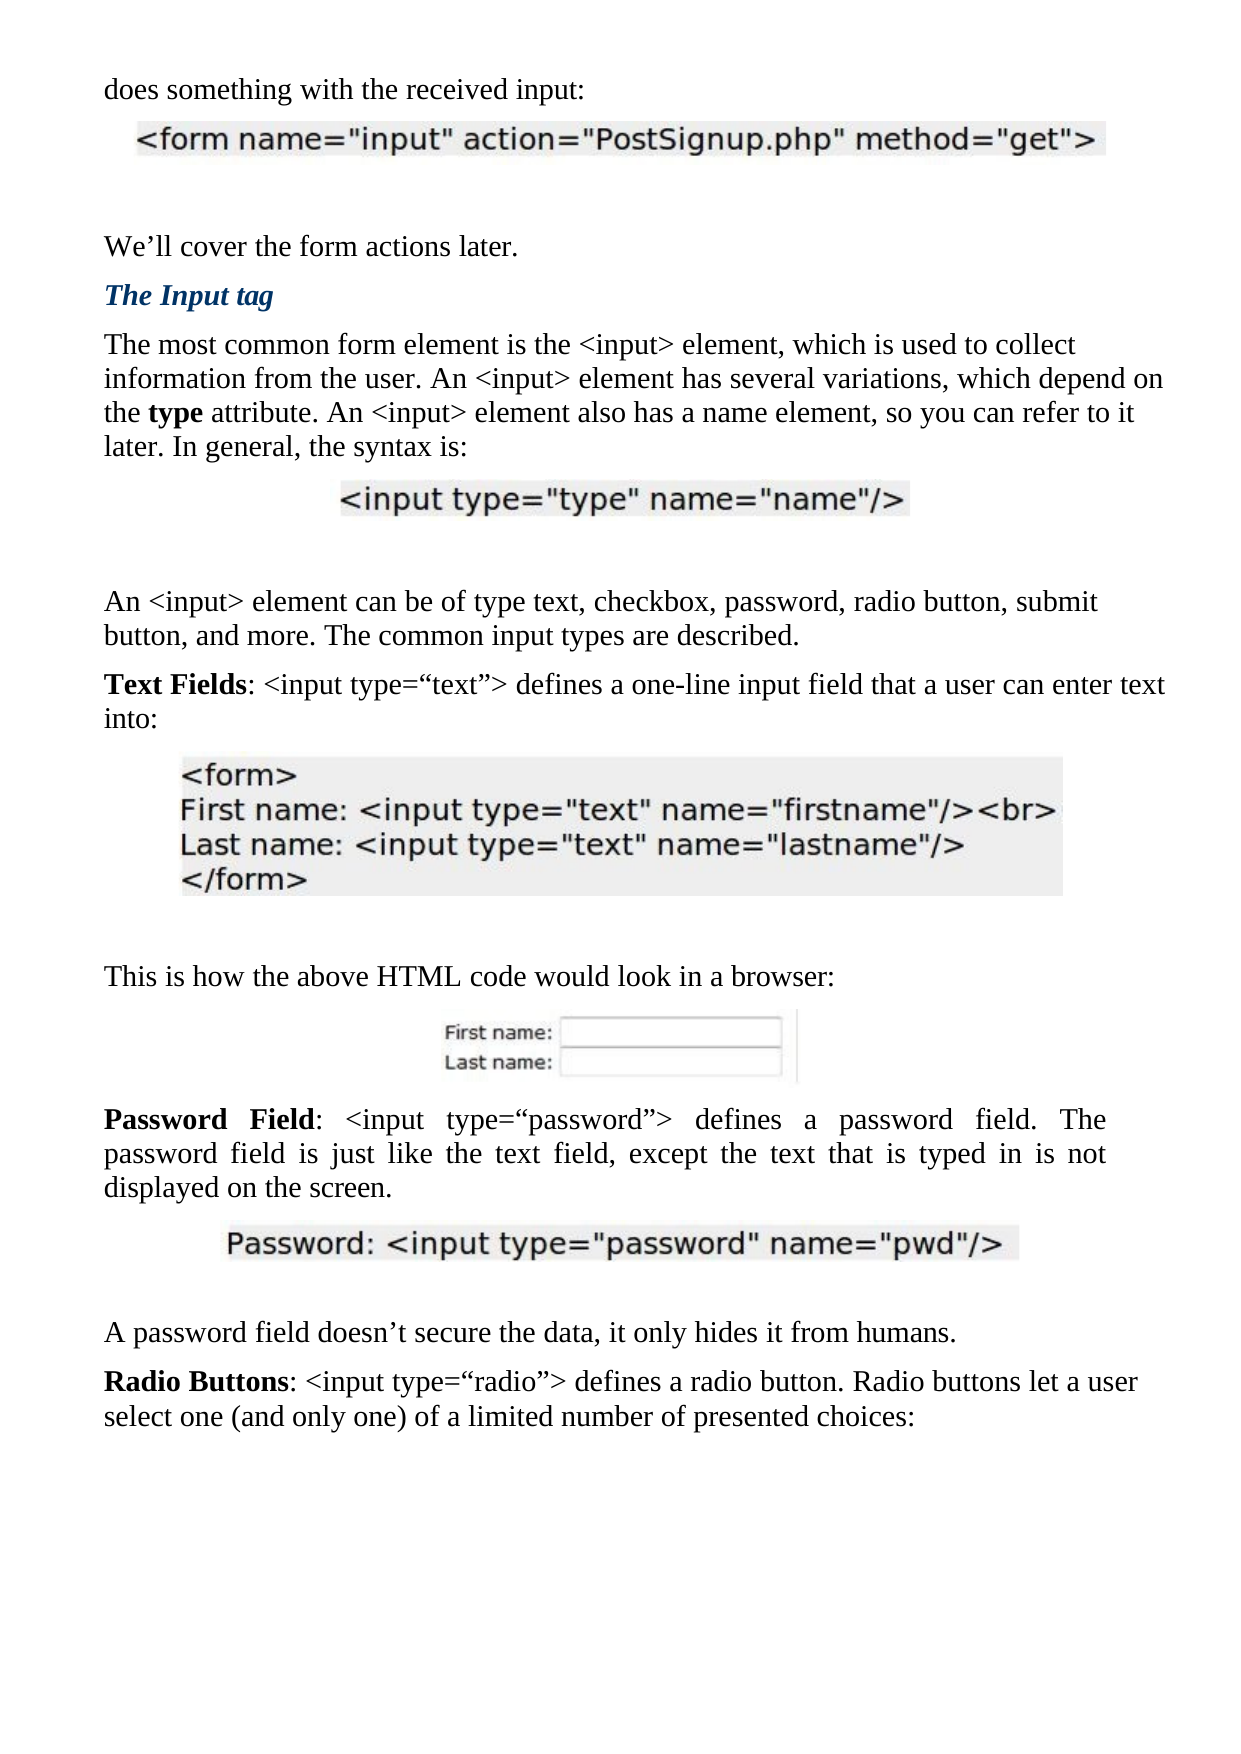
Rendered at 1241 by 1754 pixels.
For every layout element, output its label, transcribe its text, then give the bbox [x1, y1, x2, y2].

text A password field doesn’t secure the data, it only hides it from humans. [103, 1315, 1178, 1349]
text The most common form element is the <input> element, which is used to collect information from the user. An <input> element has several variations, which depend on the type attribute. An <input> element also has a name element, so you can refer to it later. In general, the syntax is: [103, 327, 1178, 463]
picture [330, 479, 910, 521]
picture [133, 121, 1107, 165]
text An <input> element can be of type text, checkbox, password, radio button, submit button, and more. The common input types are described. [103, 584, 1164, 652]
picture [441, 1009, 801, 1088]
text Text Fields: <input type=“text”> defines a one-line input field that a user can enter text into: [103, 667, 1178, 735]
text We’ll cover the form actions later. [103, 228, 1178, 263]
text does something with the received input: [103, 71, 1178, 106]
text Password Field: <input type=“password”> defines a password field. The password field is just like the text field, except the text that is typed in is not displayed on the screen. [103, 1021, 1107, 1204]
text Radio Buttons: <input type=“radio”> defines a radio button. Radio buttons let a user select one (and only one) of a limited number of presented choices: [103, 1364, 1178, 1432]
picture [178, 751, 1063, 896]
picture [220, 1220, 1020, 1262]
text This is how the above HTML code would look in a browser: [103, 959, 1178, 993]
subtitle The Input tag [103, 277, 1178, 312]
